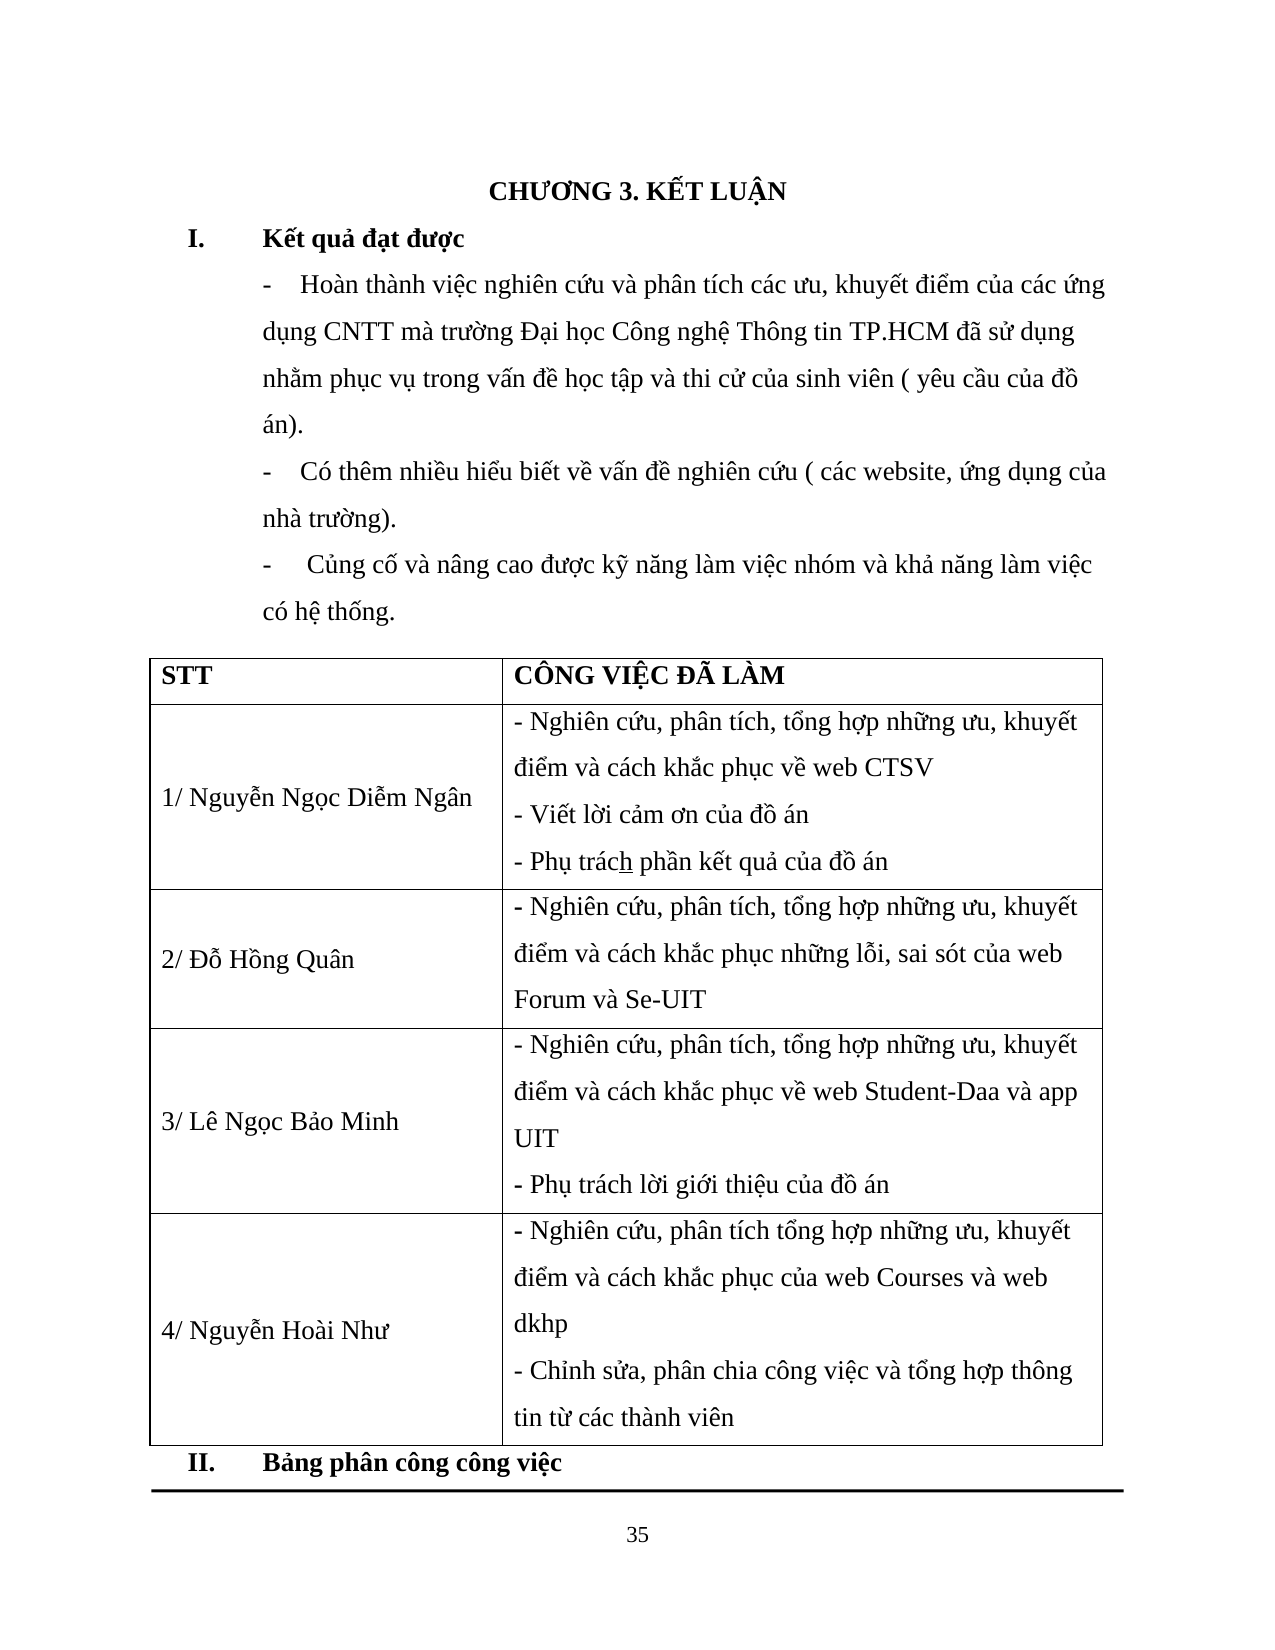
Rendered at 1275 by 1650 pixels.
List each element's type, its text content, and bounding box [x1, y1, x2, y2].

list - Hoàn thành việc nghiên cứu và phân tích các ưu, khuyết điểm của các ứng dụng CNTT mà trường Đại học Công nghệ Thông tin TP.HCM đã sử dụng nhằm phục vụ trong vấn đề học tập và thi cử của sinh viên ( yêu cầu của đồ án). [262, 268, 1125, 439]
table_cell 4/ Nguyễn Hoài Như [151, 1214, 502, 1445]
table_header CÔNG VIỆC ĐÃ LÀM [503, 659, 1102, 704]
list Kết quả đạt được [187, 222, 1125, 253]
list - Củng cố và nâng cao được kỹ năng làm việc nhóm và khả năng làm việc có hệ thống. [262, 548, 1125, 626]
table_header STT [151, 659, 502, 704]
table_cell 2/ Đỗ Hồng Quân [151, 890, 502, 1028]
table_cell - Nghiên cứu, phân tích tổng hợp những ưu, khuyết điểm và cách khắc phục của web Courses và web dkhp - Chỉnh sửa, phân chia công việc và tổng hợp thông tin từ các thành viên [503, 1214, 1102, 1445]
subtitle CHƯƠNG 3. KẾT LUẬN [150, 175, 1125, 206]
table_cell 3/ Lê Ngọc Bảo Minh [151, 1029, 502, 1213]
table_cell - Nghiên cứu, phân tích, tổng hợp những ưu, khuyết điểm và cách khắc phục những lỗi, sai sót của web Forum và Se-UIT [503, 890, 1102, 1028]
table_cell 1/ Nguyễn Ngọc Diễm Ngân [151, 705, 502, 889]
table_cell - Nghiên cứu, phân tích, tổng hợp những ưu, khuyết điểm và cách khắc phục về web CTSV - Viết lời cảm ơn của đồ án - Phụ trách phần kết quả của đồ án [503, 705, 1102, 889]
list Bảng phân công công việc [187, 1446, 1125, 1477]
table_cell - Nghiên cứu, phân tích, tổng hợp những ưu, khuyết điểm và cách khắc phục về web Student-Daa và app UIT - Phụ trách lời giới thiệu của đồ án [503, 1029, 1102, 1213]
list - Có thêm nhiều hiểu biết về vấn đề nghiên cứu ( các website, ứng dụng của nhà trường). [262, 455, 1125, 533]
